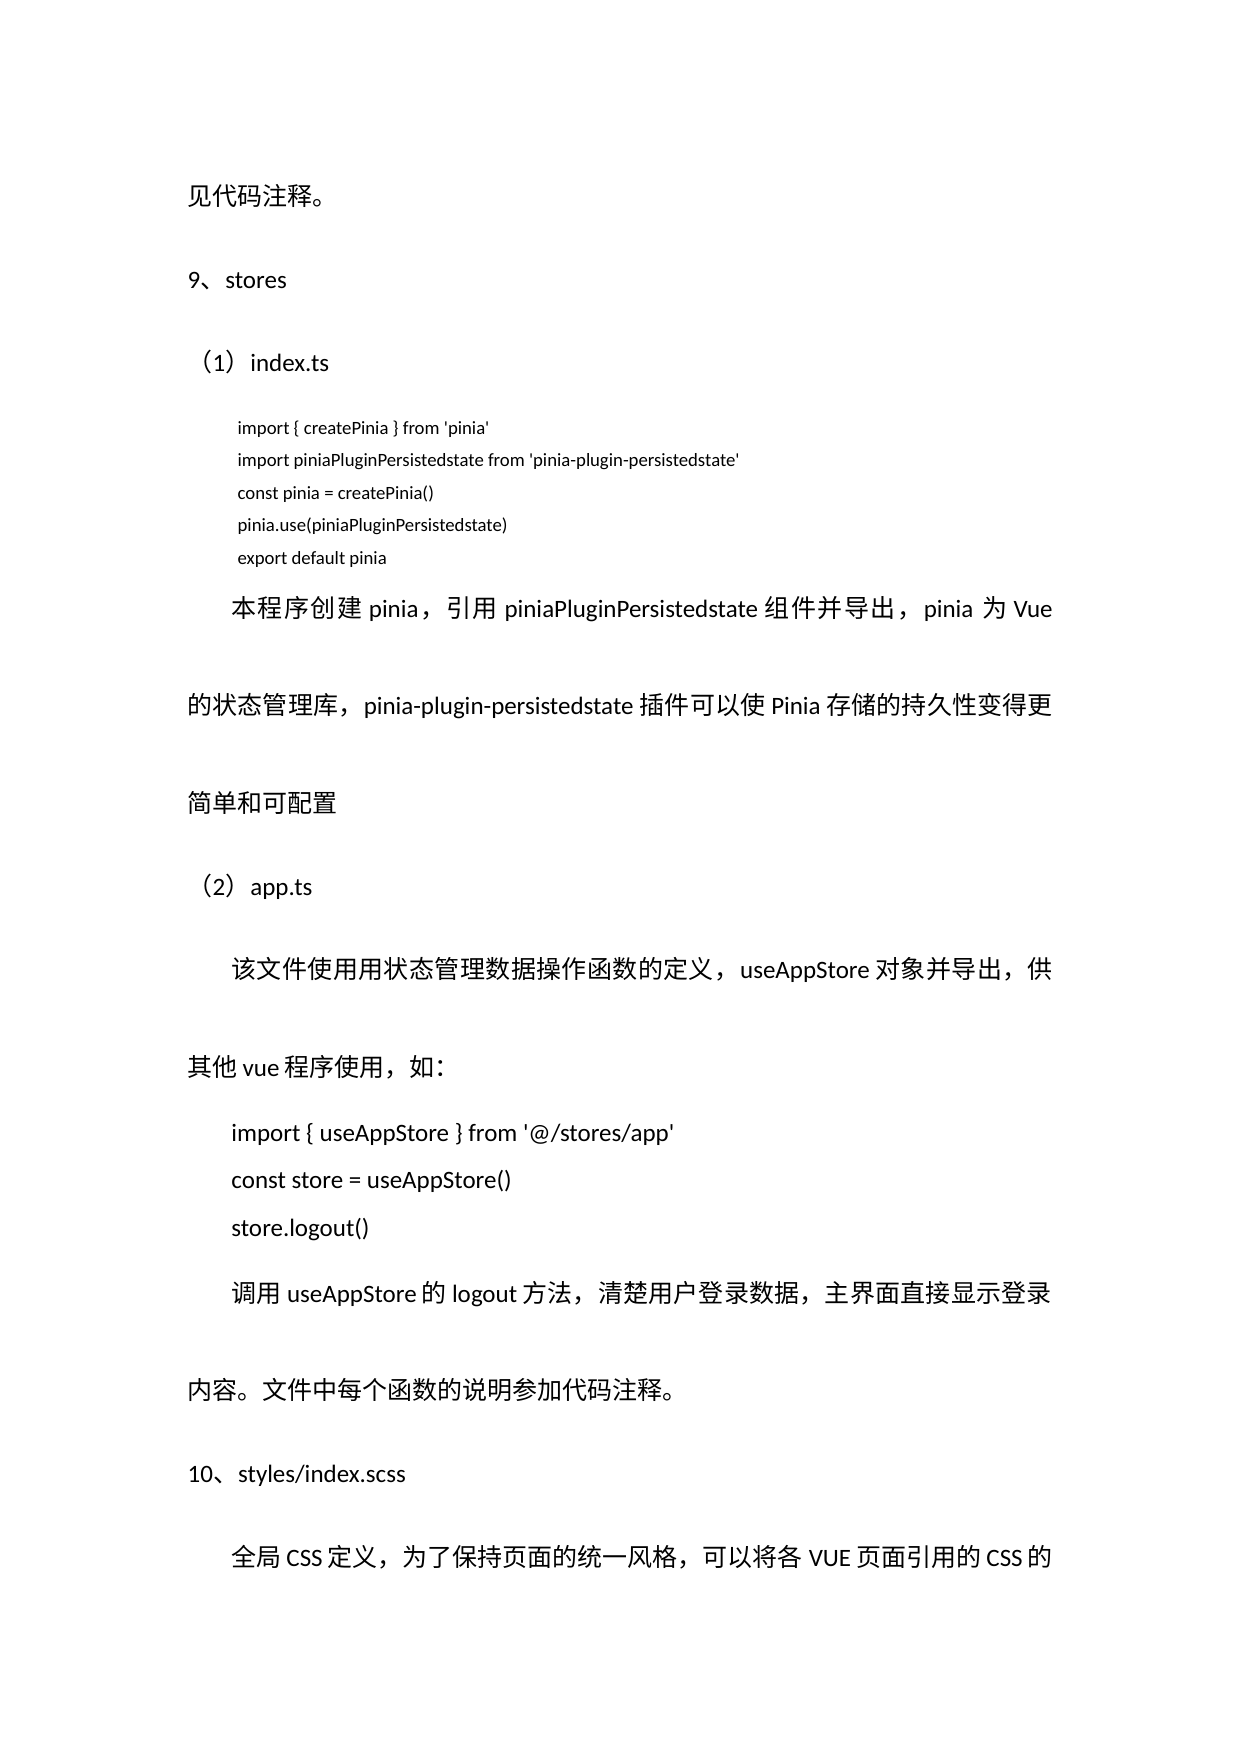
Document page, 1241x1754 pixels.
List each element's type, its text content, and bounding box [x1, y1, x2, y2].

text export default pinia [237, 541, 1053, 574]
text import piniaPluginPersistedstate from 'pinia-plugin-persistedstate' [237, 444, 1053, 476]
text const pinia = createPinia() [237, 476, 1053, 509]
text import { useAppStore } from '@/stores/app' [187, 1116, 1053, 1148]
text const store = useAppStore() [187, 1163, 1053, 1196]
text import { createPinia } from 'pinia' [237, 411, 1053, 444]
text store.logout() [187, 1211, 1053, 1244]
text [187, 1523, 1053, 1588]
text （1）index.ts [187, 328, 1053, 393]
text pinia.use(piniaPluginPersistedstate) [237, 509, 1053, 541]
text 9、stores [187, 245, 1053, 310]
text 该文件使用用状态管理数据操作函数的定义，useAppStore对象并导出，供其他vue程序使用，如： [187, 935, 1053, 1098]
text 本程序创建pinia，引用piniaPluginPersistedstate组件并导出，pinia 为Vue的状态管理库，pinia-plugin-persistedstate 插件可以使 Pinia 存储的持久性变得更简单和可配置 [187, 574, 1053, 834]
text 调用useAppStore的logout方法，清楚用户登录数据，主界面直接显示登录内容。文件中每个函数的说明参加代码注释。 [187, 1259, 1053, 1421]
text （2）app.ts [187, 852, 1053, 917]
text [187, 162, 1053, 227]
text 10、styles/index.scss [187, 1439, 1053, 1504]
